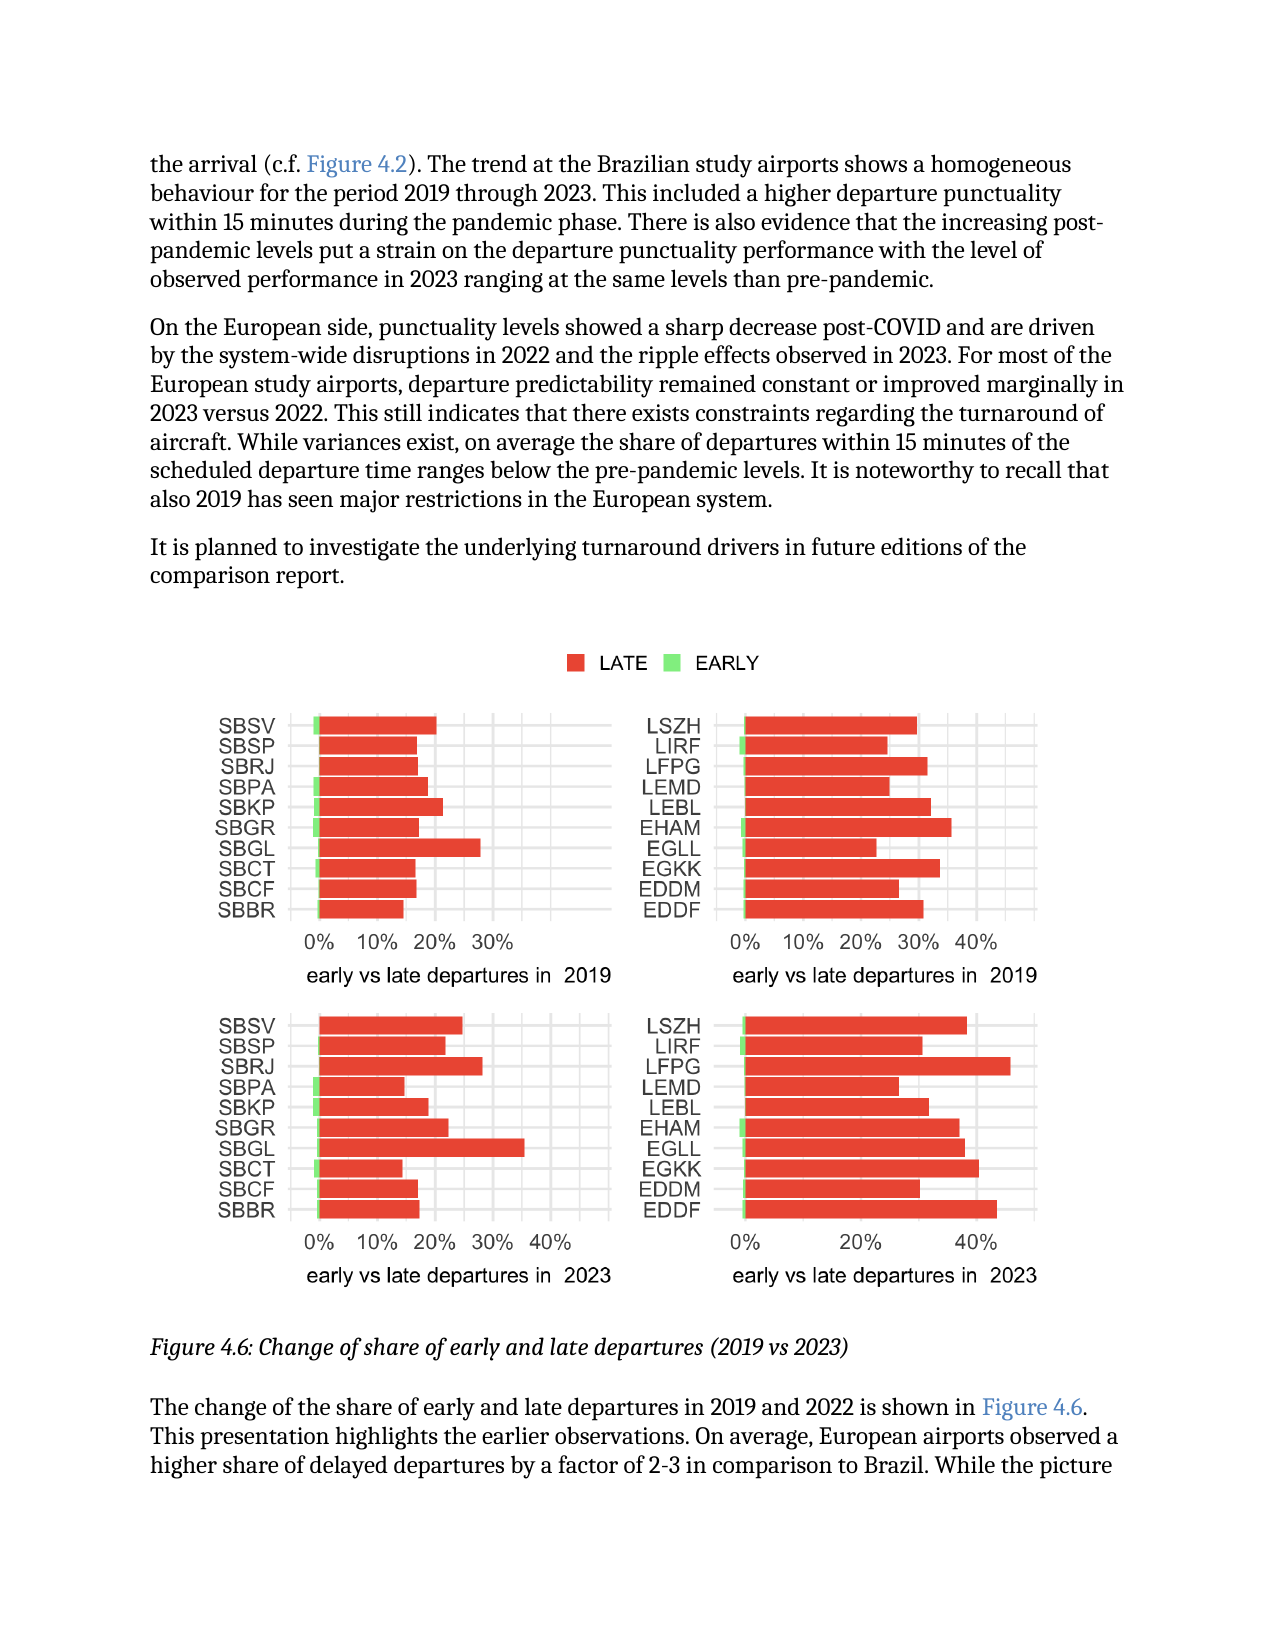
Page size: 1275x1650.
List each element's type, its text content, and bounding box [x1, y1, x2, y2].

text On the European side, punctuality levels showed a sharp decrease post-COVID and are driven by the system-wide disruptions in 2022 and the ripple effects observed in 2023. For most of the European study airports, departure predictability remained constant or improved marginally in 2023 versus 2022. This still indicates that there exists constraints regarding the turnaround of aircraft. While variances exist, on average the share of departures within 15 minutes of the scheduled departure time ranges below the pre-pandemic levels. It is noteworthy to recall that also 2019 has seen major restrictions in the European system. [150, 312, 1125, 514]
text It is planned to investigate the underlying turnaround drivers in future editions of the comparison report. [150, 532, 1125, 590]
table_header Figure 4.6: Change of share of early and late departures (2019 vs 2023) [139, 609, 1114, 1374]
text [150, 150, 1125, 294]
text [150, 1393, 1125, 1479]
picture [188, 612, 1064, 1313]
